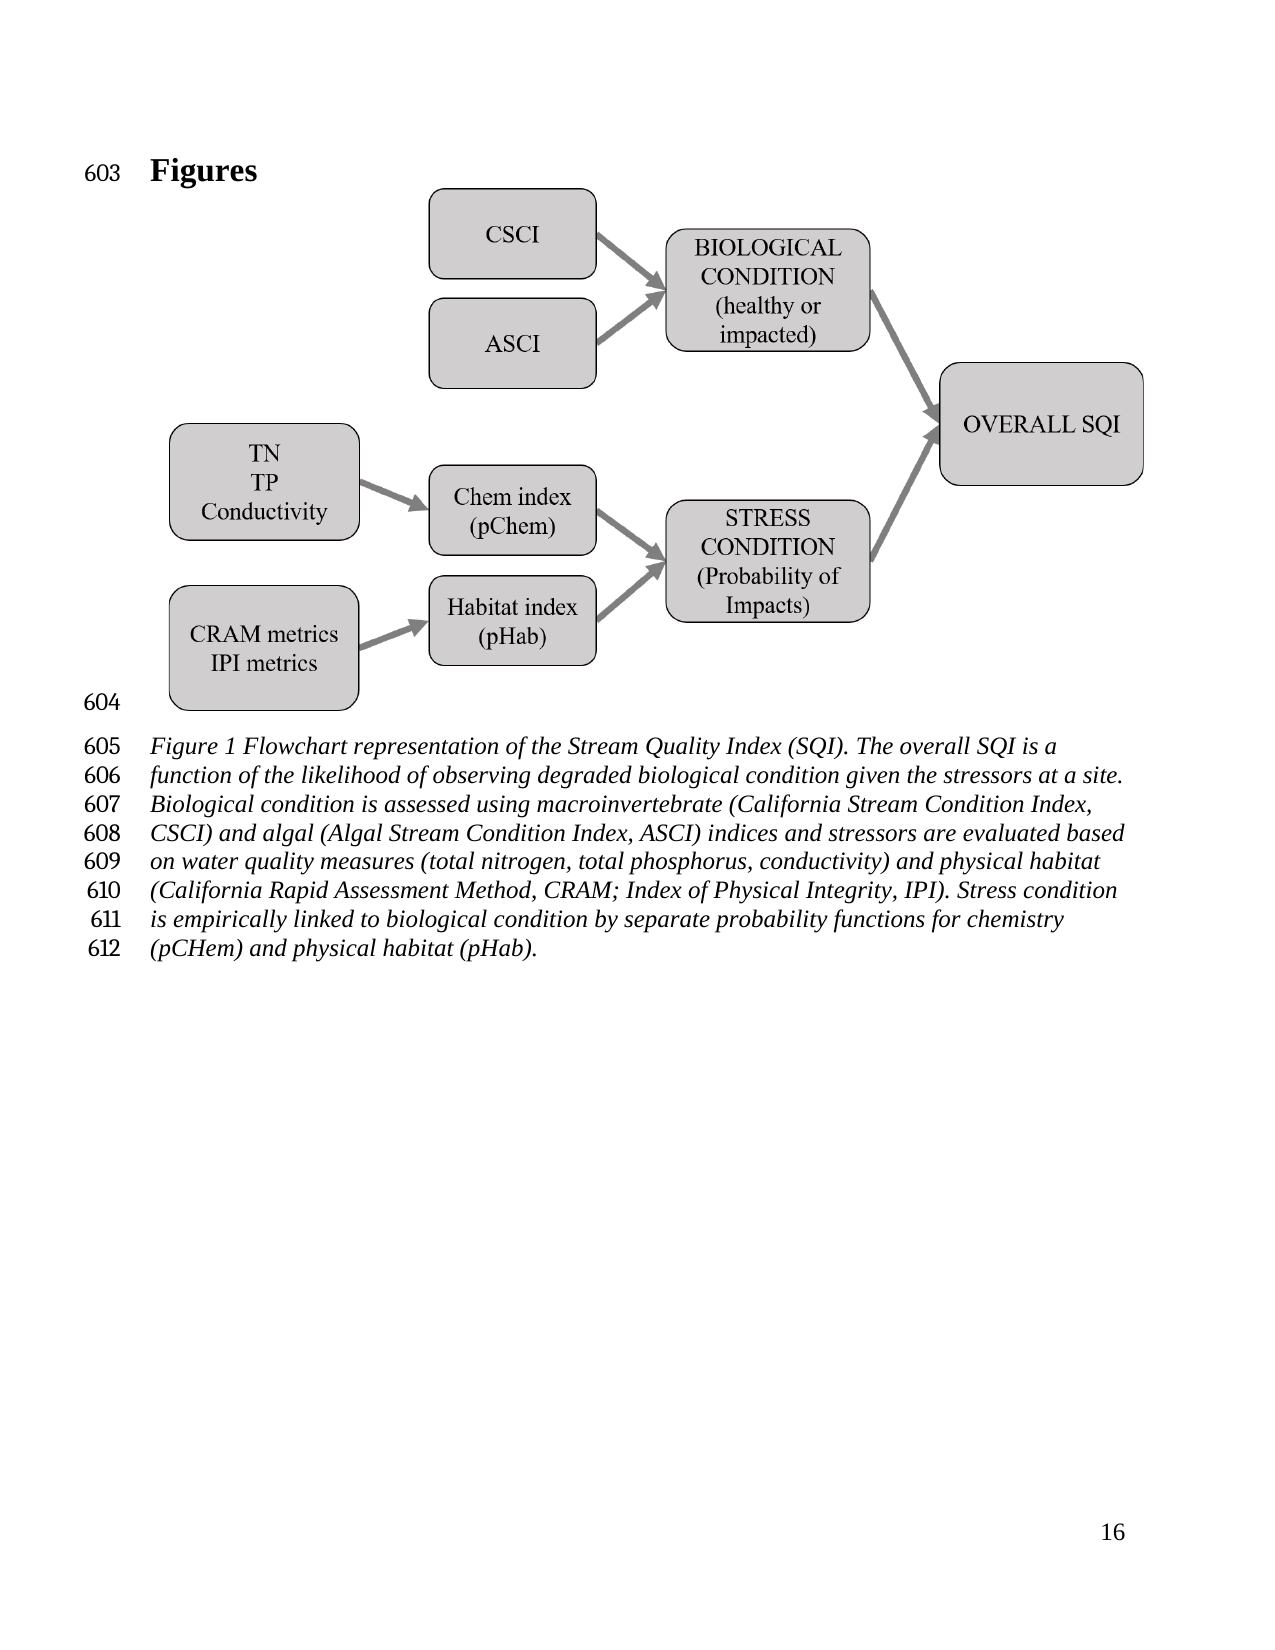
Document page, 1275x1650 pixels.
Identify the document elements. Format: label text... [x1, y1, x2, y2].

subtitle Figures [150, 150, 1125, 188]
text Figure 1 Flowchart representation of the Stream Quality Index (SQI). The overall SQI is a function of the likelihood of observing degraded biological condition given the stressors at a site. Biological condition is assessed using macroinvertebrate (California Stream Condition Index, CSCI) and algal (Algal Stream Condition Index, ASCI) indices and stressors are evaluated based on water quality measures (total nitrogen, total phosphorus, conductivity) and physical habitat (California Rapid Assessment Method, CRAM; Index of Physical Integrity, IPI). Stress condition is empirically linked to biological condition by separate probability functions for chemistry (pCHem) and physical habitat (pHab). [150, 731, 1125, 961]
picture [168, 188, 1144, 711]
